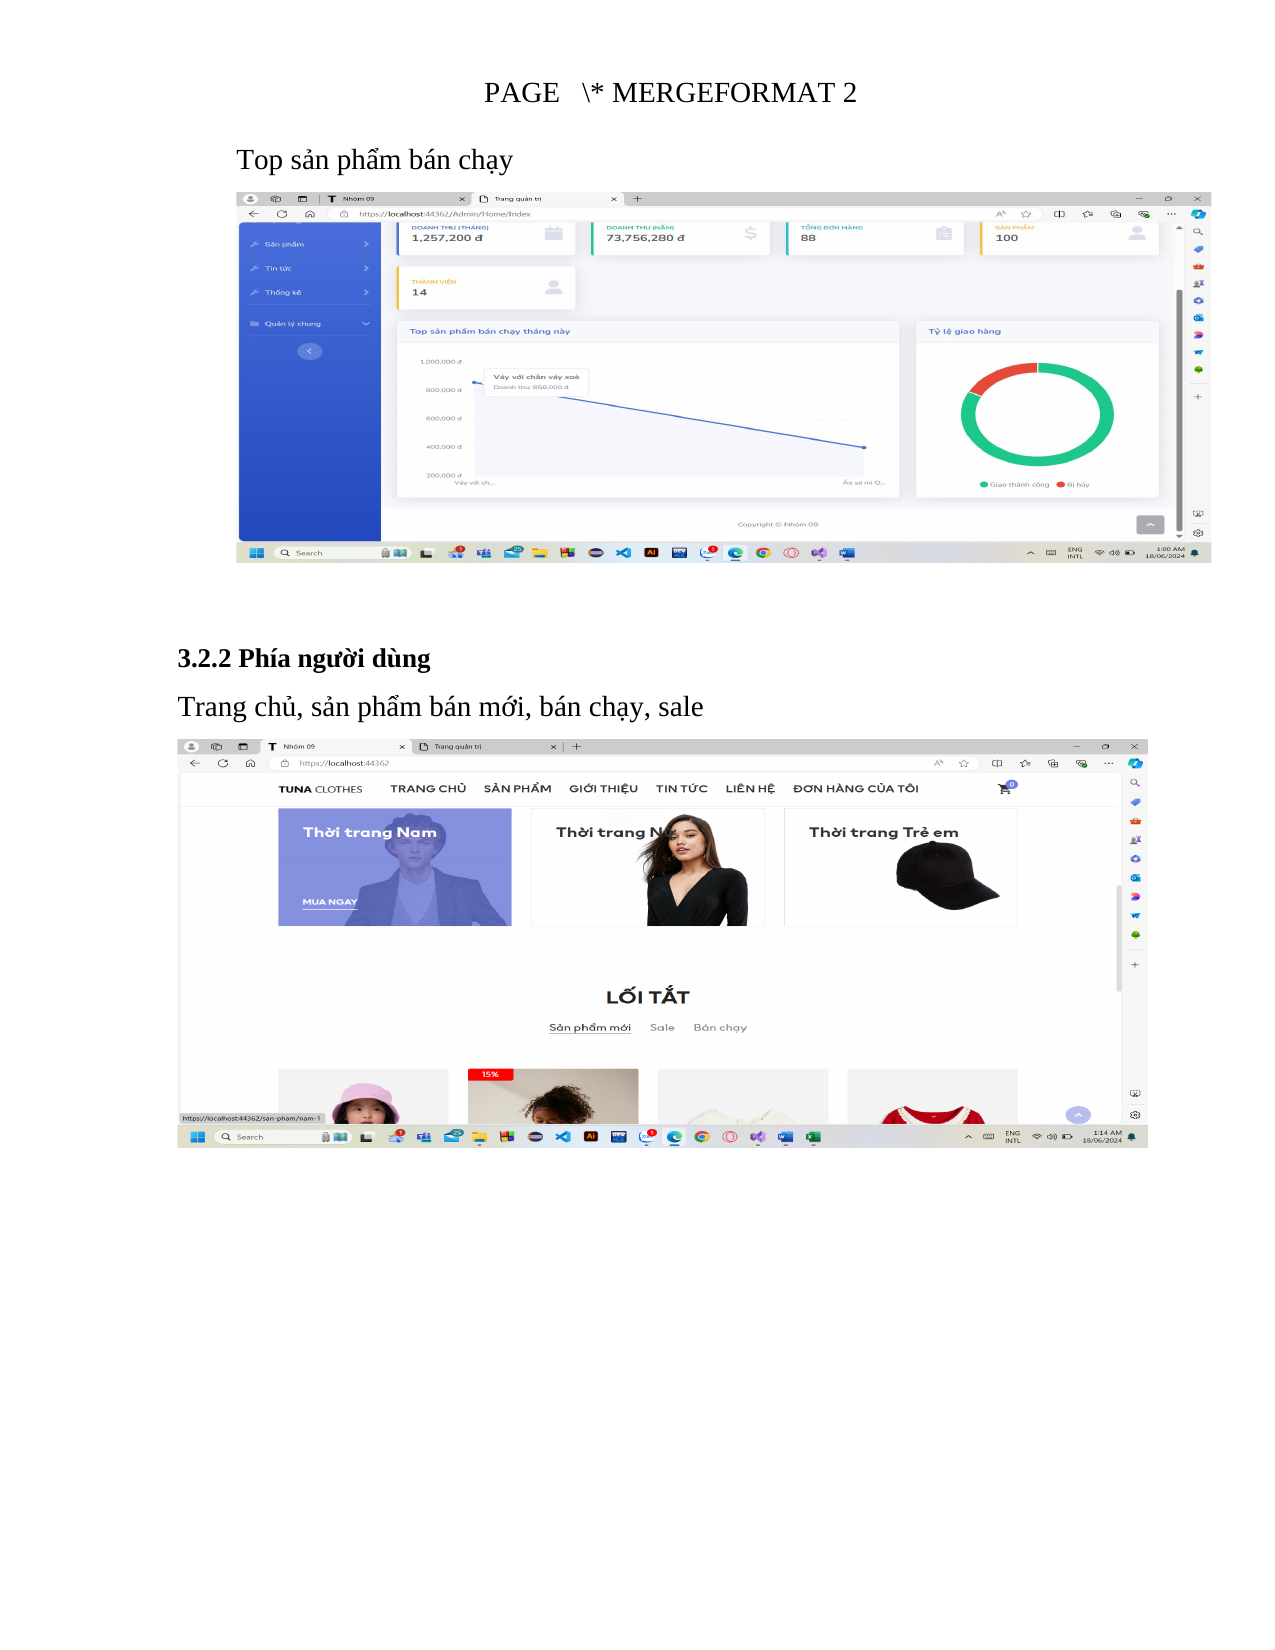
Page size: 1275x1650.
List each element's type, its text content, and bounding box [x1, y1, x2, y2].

picture [236, 192, 1212, 563]
text Top sản phẩm bán chạy [177, 142, 1157, 176]
picture [177, 739, 1148, 1148]
subtitle Phía người dùng [177, 642, 1157, 673]
text Trang chủ, sản phẩm bán mới, bán chạy, sale [177, 689, 1157, 723]
